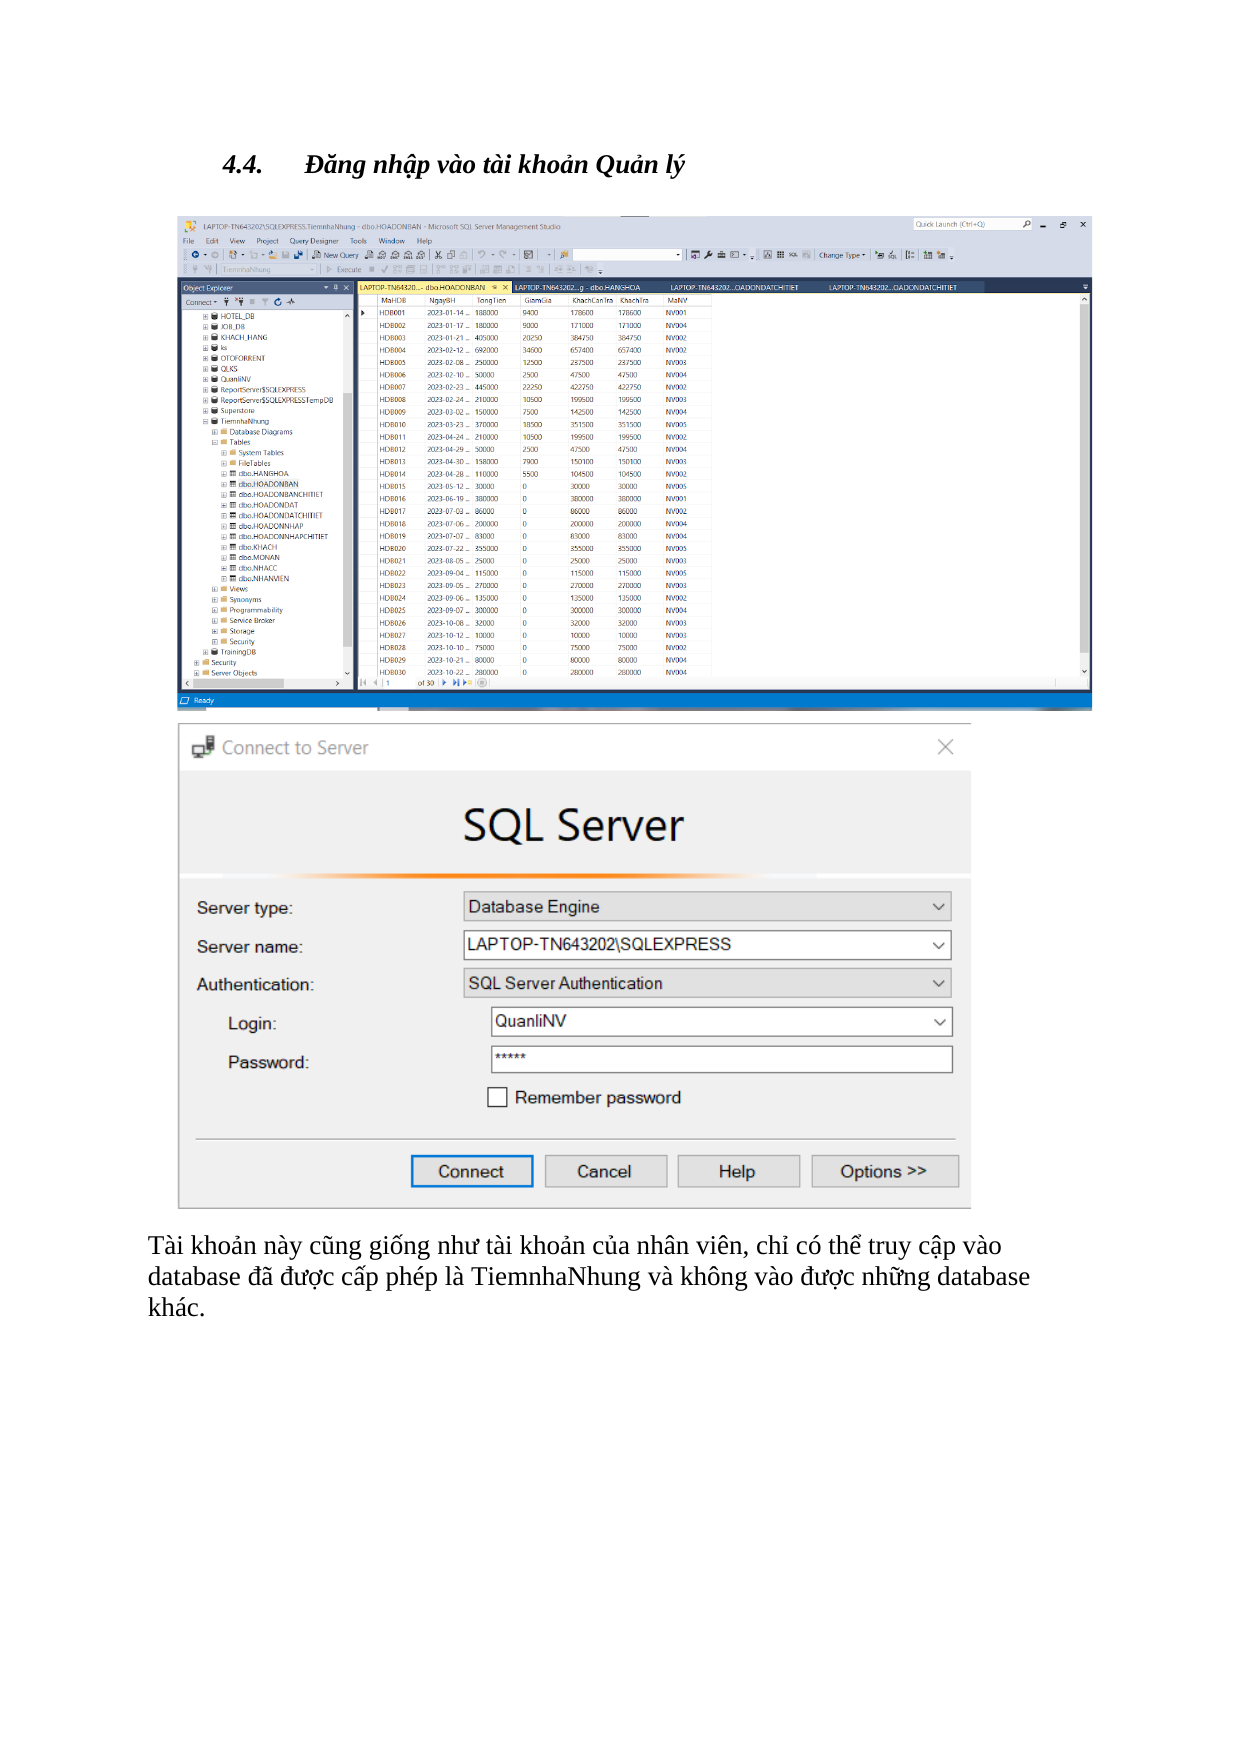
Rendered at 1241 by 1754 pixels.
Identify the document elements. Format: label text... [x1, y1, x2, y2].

text Tài khoản này cũng giống như tài khoản của nhân viên, chỉ có thể truy cập vào database đã được cấp phép là TiemnhaNhung và không vào được những database khác. [148, 1229, 1092, 1322]
picture [177, 723, 972, 1209]
picture [177, 216, 1093, 711]
subtitle Đăng nhập vào tài khoản Quản lý [223, 148, 1092, 179]
